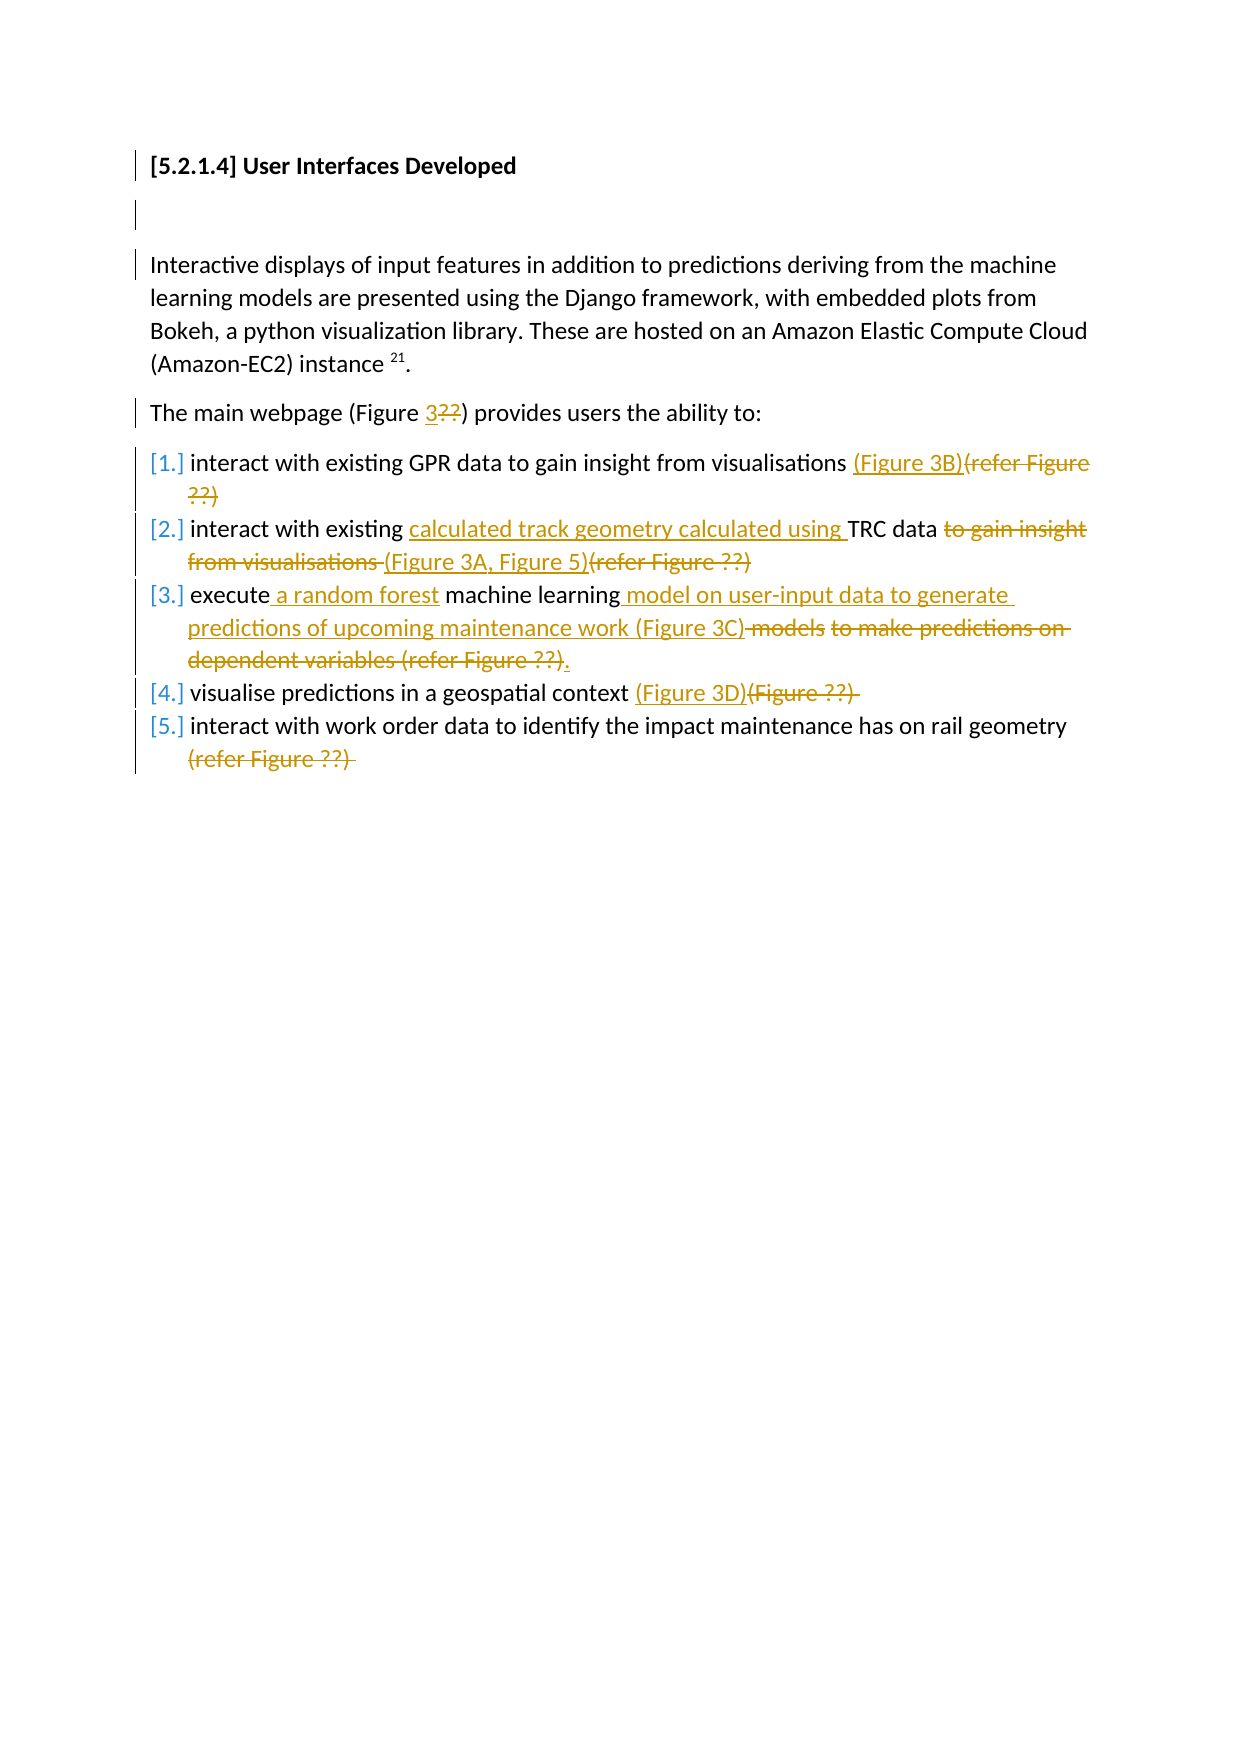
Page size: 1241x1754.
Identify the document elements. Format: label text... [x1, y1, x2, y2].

text [5.2.1.4] User Interfaces Developed [150, 150, 1090, 181]
text The main webpage (Figure ) provides users the ability to: [150, 397, 1090, 428]
list interact with work order data to identify the impact maintenance has on rail geometry [150, 710, 1090, 774]
list visualise predictions in a geospatial context [150, 677, 1090, 708]
list interact with existing TRC data [150, 513, 1090, 576]
text Interactive displays of input features in addition to predictions deriving from the machine learning models are presented using the Django framework, with embedded plots from Bokeh, a python visualization library. These are hosted on an Amazon Elastic Compute Cloud (Amazon-EC2) instance 21. [150, 249, 1090, 378]
list execute machine learning [150, 579, 1090, 675]
list interact with existing GPR data to gain insight from visualisations [150, 447, 1090, 511]
